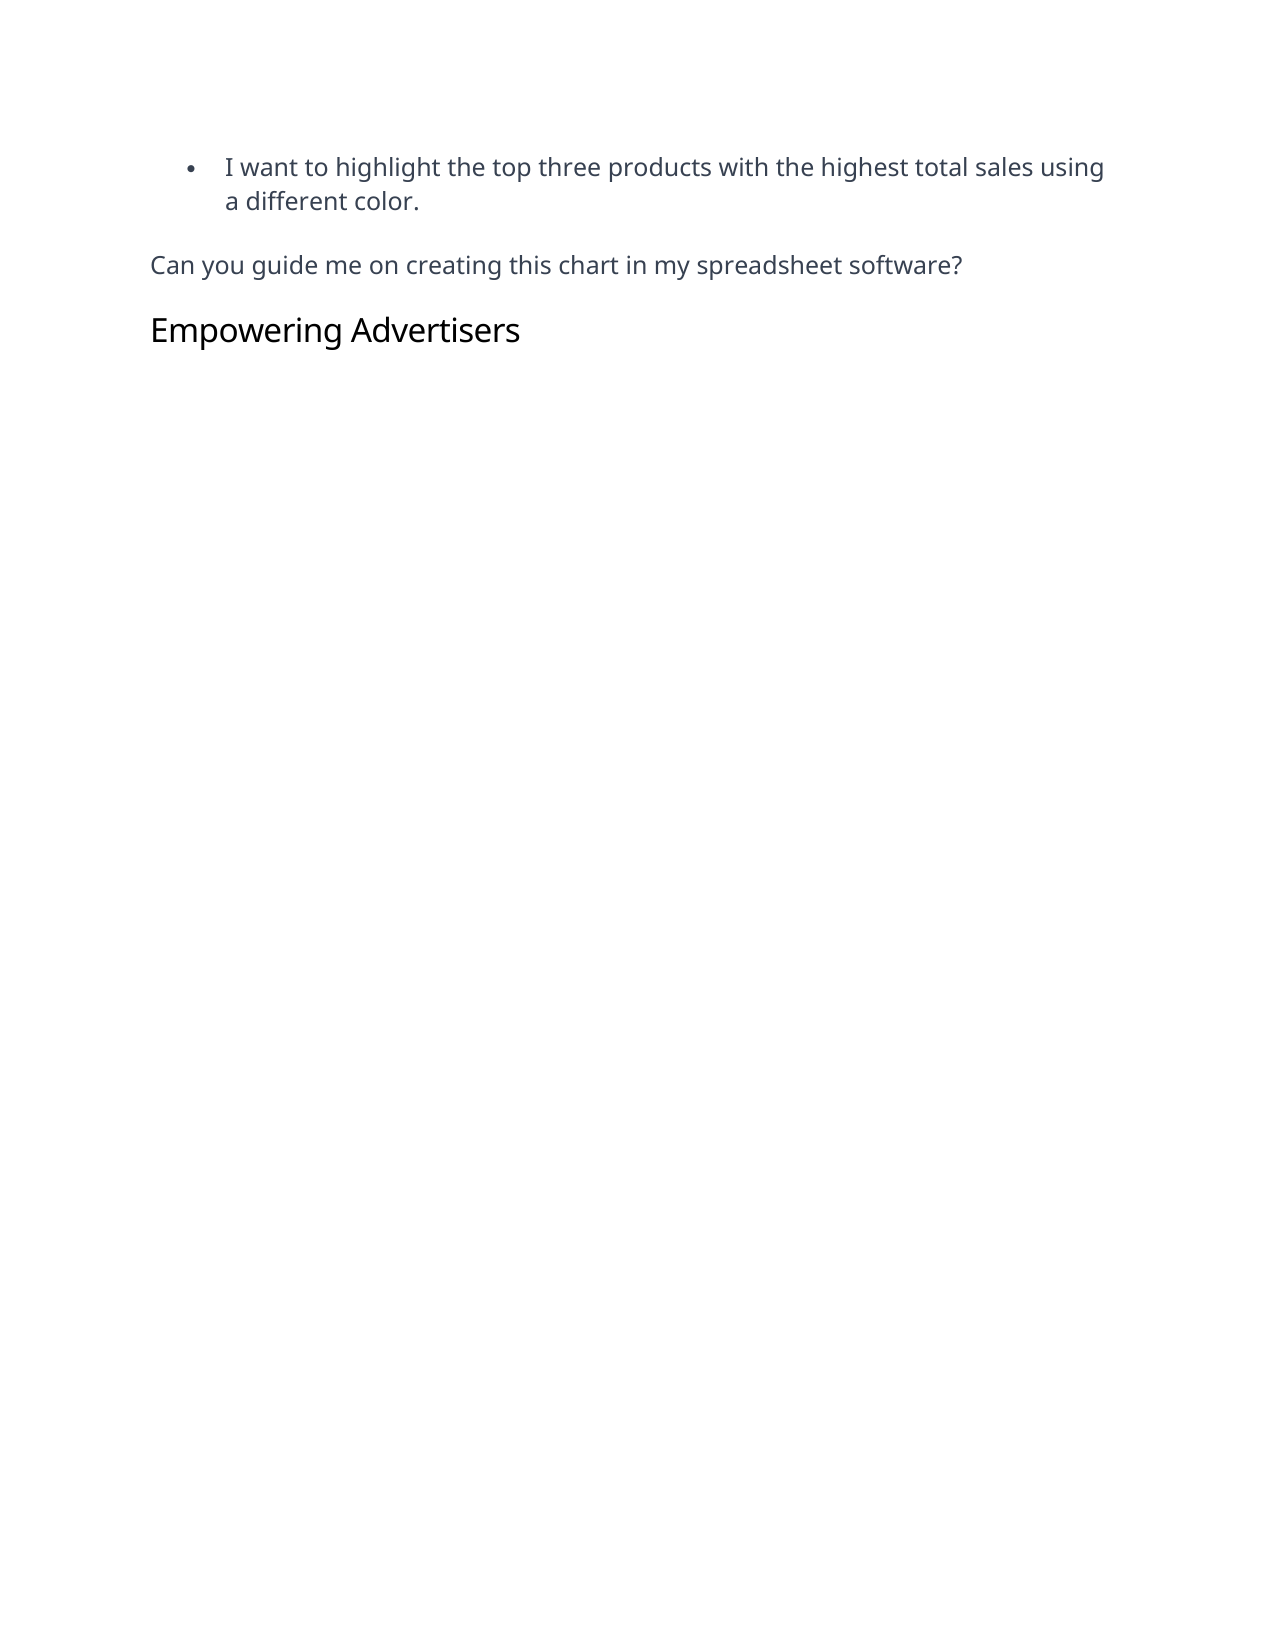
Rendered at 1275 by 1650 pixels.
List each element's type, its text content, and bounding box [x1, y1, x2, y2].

text Can you guide me on creating this chart in my spreadsheet software? [150, 247, 1125, 281]
subtitle Empowering Advertisers [150, 306, 1125, 352]
list I want to highlight the top three products with the highest total sales using a different color. [187, 150, 1125, 218]
